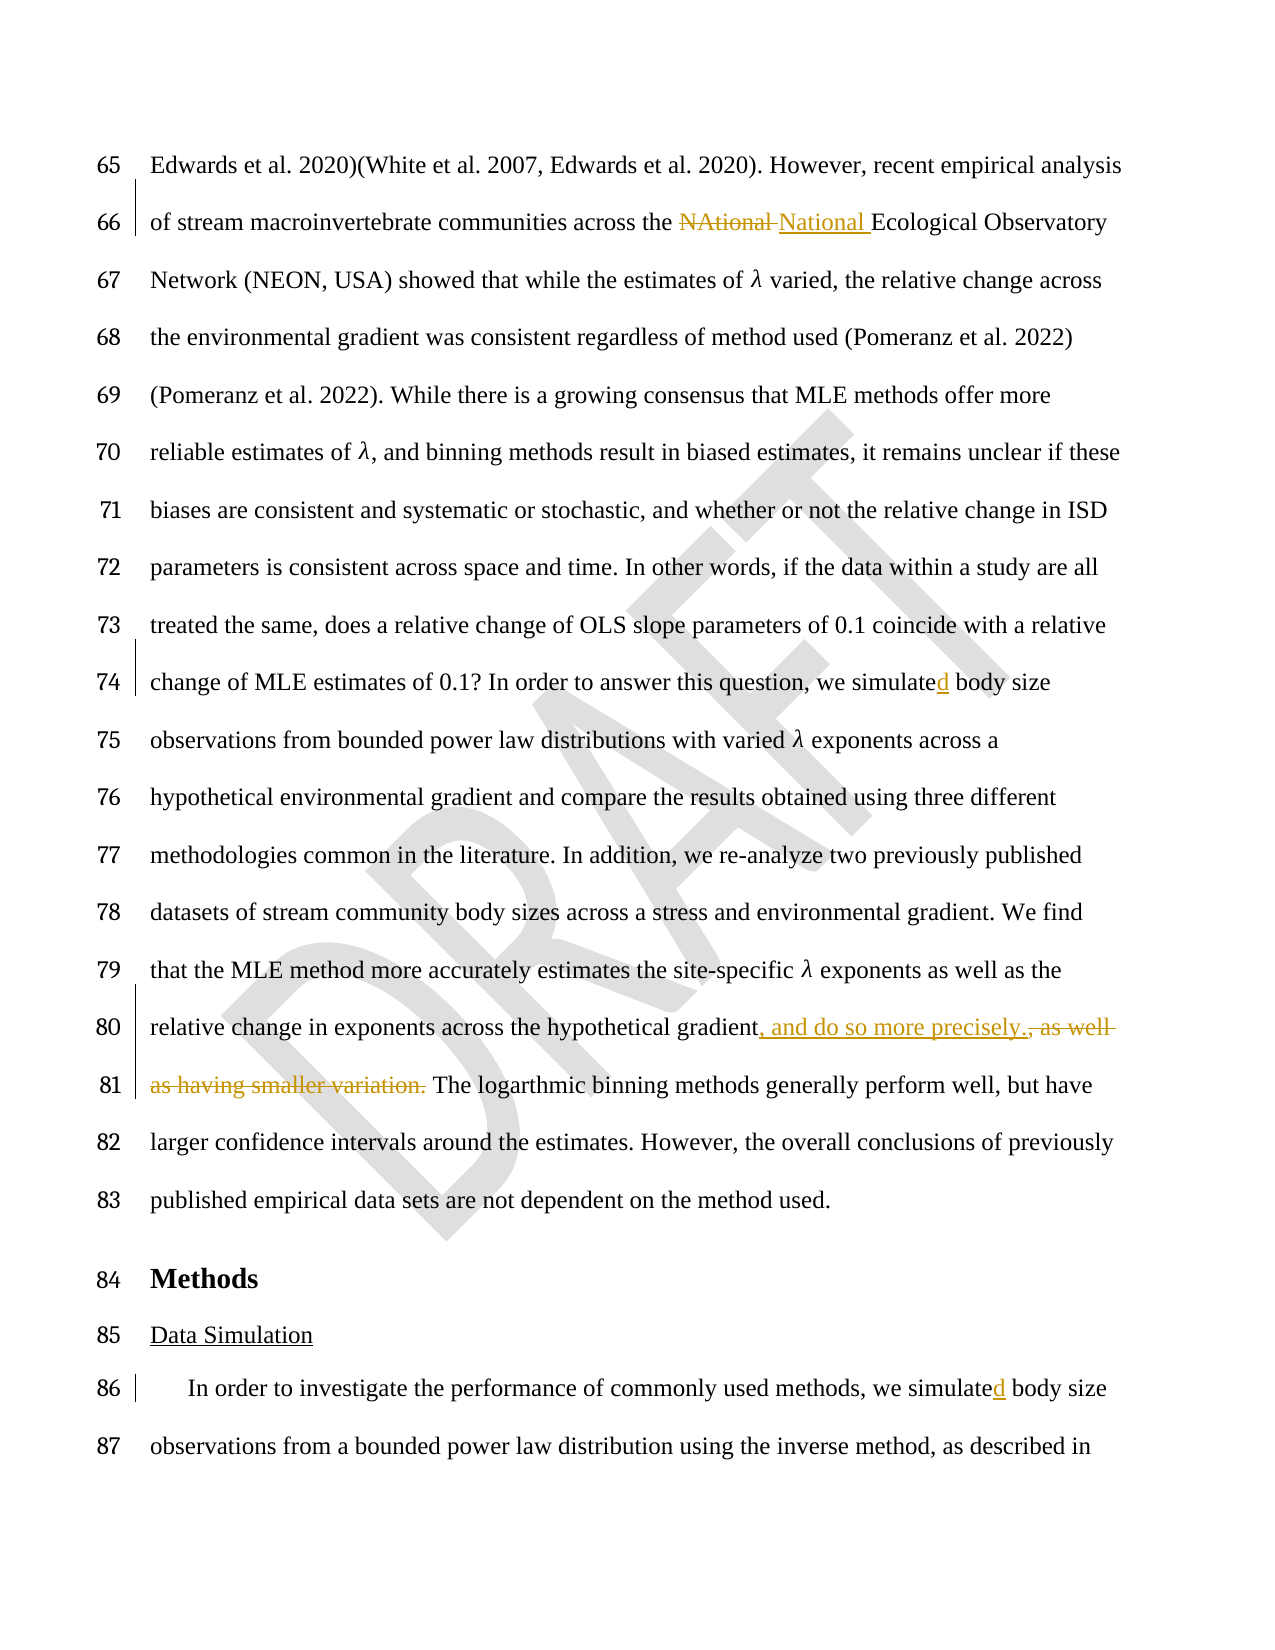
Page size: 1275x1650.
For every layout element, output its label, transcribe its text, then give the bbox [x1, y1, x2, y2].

subtitle Methods [150, 1261, 1125, 1295]
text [150, 1373, 1125, 1460]
subtitle Data Simulation [150, 1320, 1125, 1348]
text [150, 150, 1125, 1214]
